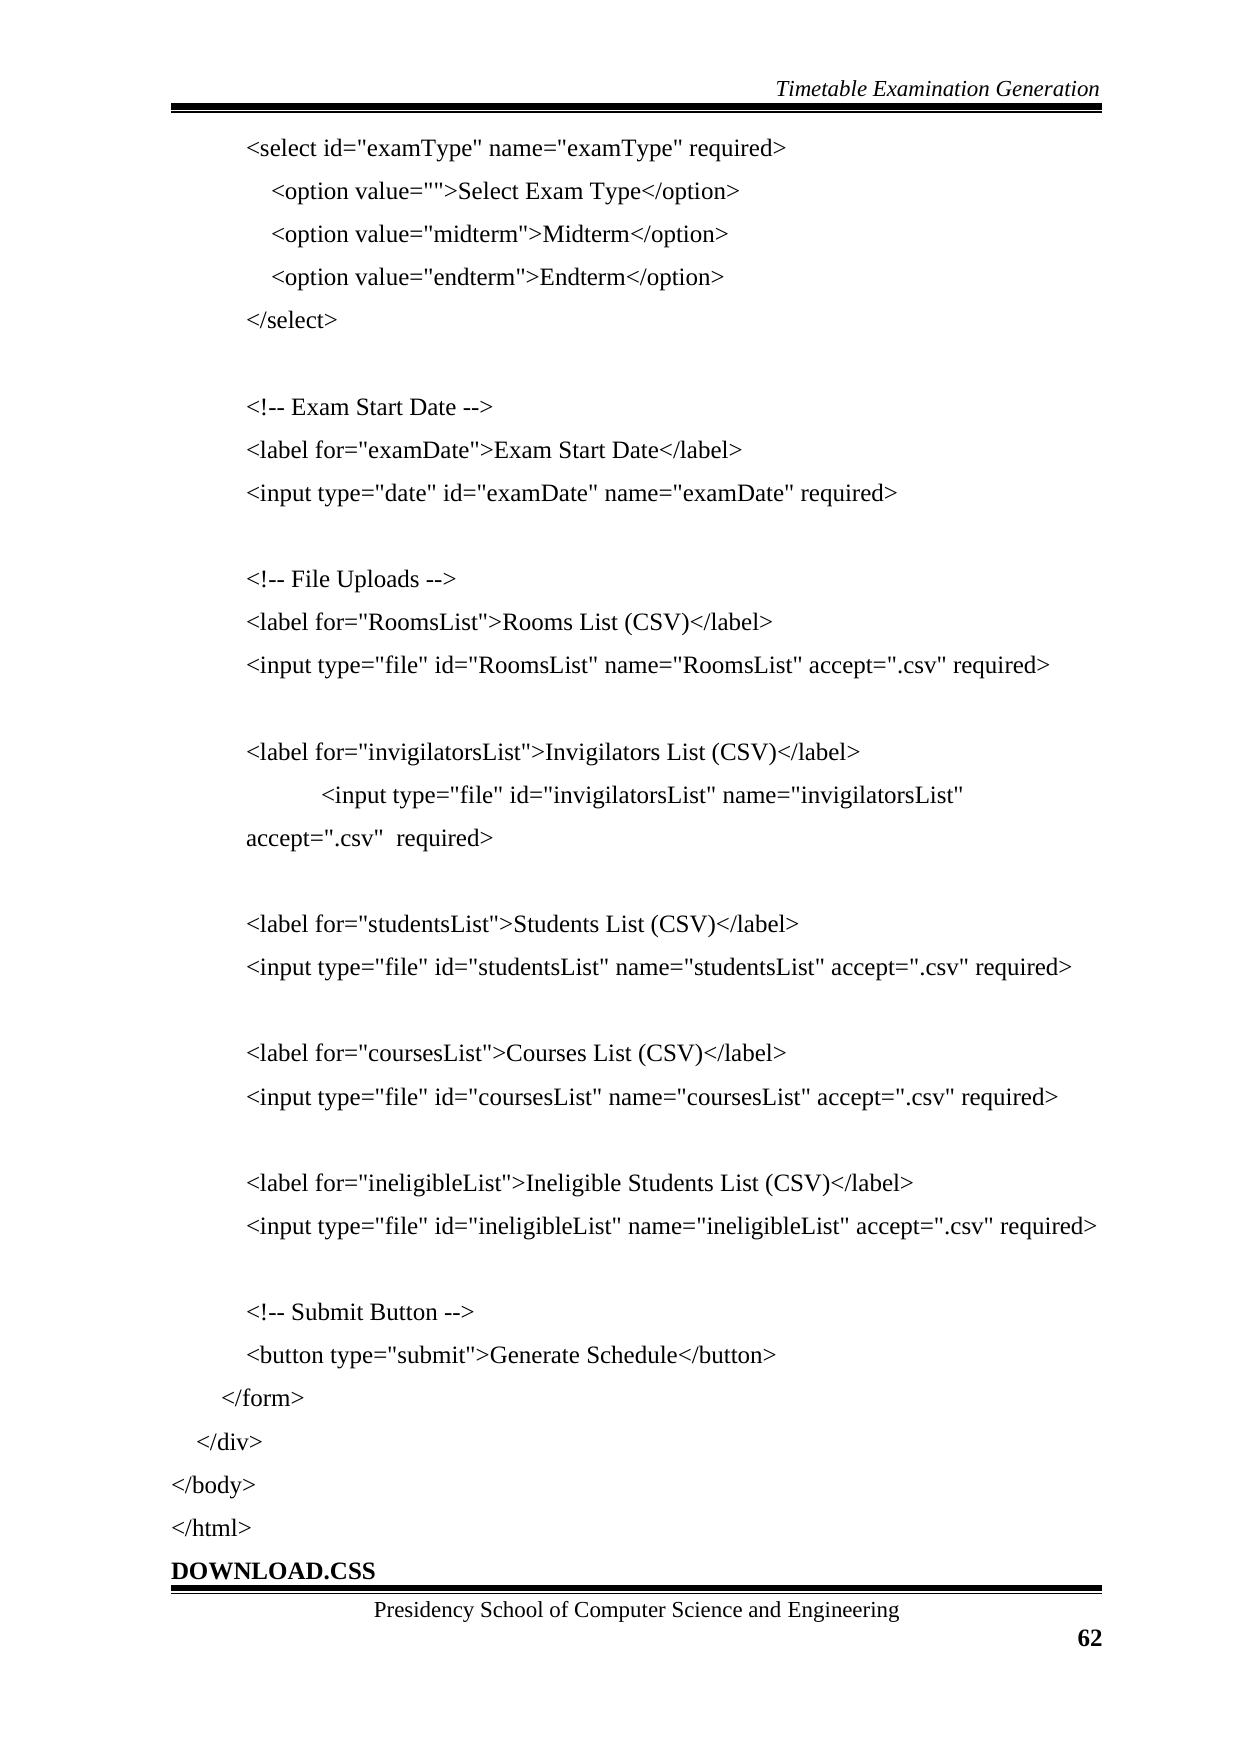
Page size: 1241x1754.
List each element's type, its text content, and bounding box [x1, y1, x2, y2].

text <!-- File Uploads --> [171, 564, 1102, 593]
text <select id="examType" name="examType" required> [171, 133, 1102, 162]
text <!-- Submit Button --> [171, 1297, 1102, 1326]
text <label for="examDate">Exam Start Date</label> [171, 435, 1102, 463]
text <!-- Exam Start Date --> [171, 392, 1102, 420]
text <input type="file" id="invigilatorsList" name="invigilatorsList" accept=".csv" required> [246, 780, 1102, 852]
text <label for="RoomsList">Rooms List (CSV)</label> [171, 607, 1102, 636]
text DOWNLOAD.CSS [171, 1556, 1102, 1585]
text <option value="midterm">Midterm</option> [171, 219, 1102, 248]
text </html> [171, 1513, 1102, 1542]
text </body> [171, 1470, 1102, 1498]
text <label for="studentsList">Students List (CSV)</label> [171, 909, 1102, 938]
text </div> [171, 1427, 1102, 1455]
text <option value="">Select Exam Type</option> [171, 176, 1102, 205]
text <input type="date" id="examDate" name="examDate" required> [171, 478, 1102, 507]
text <option value="endterm">Endterm</option> [171, 262, 1102, 291]
text <button type="submit">Generate Schedule</button> [171, 1340, 1102, 1369]
text <input type="file" id="studentsList" name="studentsList" accept=".csv" required> [171, 952, 1102, 981]
text </form> [171, 1383, 1102, 1412]
text <label for="coursesList">Courses List (CSV)</label> [171, 1038, 1102, 1067]
text <label for="invigilatorsList">Invigilators List (CSV)</label> [171, 737, 1102, 765]
text <input type="file" id="ineligibleList" name="ineligibleList" accept=".csv" required> [171, 1211, 1102, 1240]
text <input type="file" id="RoomsList" name="RoomsList" accept=".csv" required> [171, 650, 1102, 679]
text <input type="file" id="coursesList" name="coursesList" accept=".csv" required> [171, 1082, 1102, 1110]
text <label for="ineligibleList">Ineligible Students List (CSV)</label> [171, 1168, 1102, 1197]
text </select> [171, 305, 1102, 334]
